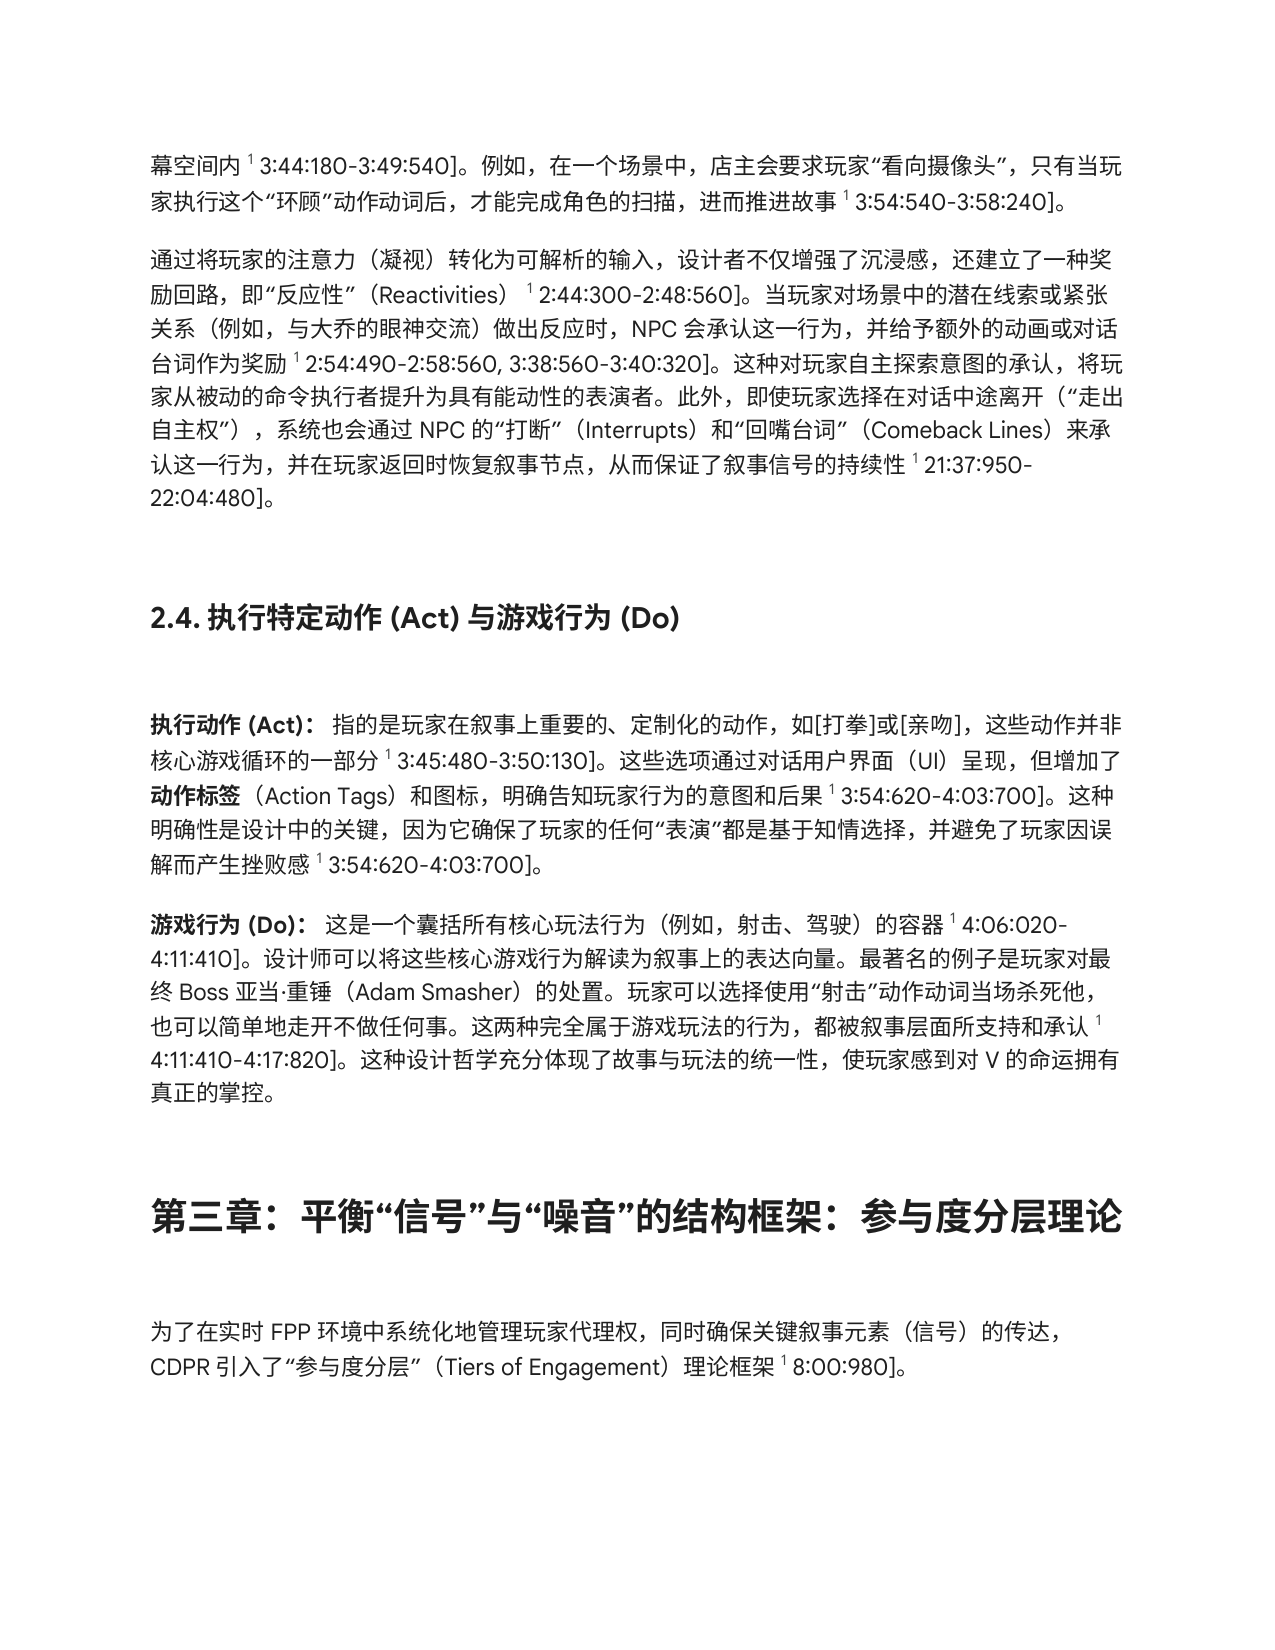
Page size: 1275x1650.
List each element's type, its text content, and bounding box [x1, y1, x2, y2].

text 执行动作 (Act)： 指的是玩家在叙事上重要的、定制化的动作，如[打拳]或[亲吻]，这些动作并非核心游戏循环的一部分 1 3:45:480-3:50:130]。这些选项通过对话用户界面（UI）呈现，但增加了动作标签（Action Tags）和图标，明确告知玩家行为的意图和后果 1 3:54:620-4:03:700]。这种明确性是设计中的关键，因为它确保了玩家的任何“表演”都是基于知情选择，并避免了玩家因误解而产生挫败感 1 3:54:620-4:03:700]。 [150, 712, 1125, 880]
text 为了在实时 FPP 环境中系统化地管理玩家代理权，同时确保关键叙事元素（信号）的传达，CDPR 引入了“参与度分层”（Tiers of Engagement）理论框架 1 8:00:980]。 [150, 1318, 1125, 1383]
text 通过将玩家的注意力（凝视）转化为可解析的输入，设计者不仅增强了沉浸感，还建立了一种奖励回路，即“反应性”（Reactivities） 1 2:44:300-2:48:560]。当玩家对场景中的潜在线索或紧张关系（例如，与大乔的眼神交流）做出反应时，NPC 会承认这一行为，并给予额外的动画或对话台词作为奖励 1 2:54:490-2:58:560, 3:38:560-3:40:320]。这种对玩家自主探索意图的承认，将玩家从被动的命令执行者提升为具有能动性的表演者。此外，即使玩家选择在对话中途离开（“走出自主权”），系统也会通过 NPC 的“打断”（Interrupts）和“回嘴台词”（Comeback Lines）来承认这一行为，并在玩家返回时恢复叙事节点，从而保证了叙事信号的持续性 1 21:37:950-22:04:480]。 [150, 246, 1125, 513]
subtitle 第三章：平衡“信号”与“噪音”的结构框架：参与度分层理论 [150, 1194, 1125, 1241]
text 游戏行为 (Do)： 这是一个囊括所有核心玩法行为（例如，射击、驾驶）的容器 1 4:06:020-4:11:410]。设计师可以将这些核心游戏行为解读为叙事上的表达向量。最著名的例子是玩家对最终 Boss 亚当·重锤（Adam Smasher）的处置。玩家可以选择使用“射击”动作动词当场杀死他，也可以简单地走开不做任何事。这两种完全属于游戏玩法的行为，都被叙事层面所支持和承认 1 4:11:410-4:17:820]。这种设计哲学充分体现了故事与玩法的统一性，使玩家感到对 V 的命运拥有真正的掌控。 [150, 910, 1125, 1108]
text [150, 150, 1125, 217]
subtitle 2.4. 执行特定动作 (Act) 与游戏行为 (Do) [150, 600, 1125, 636]
